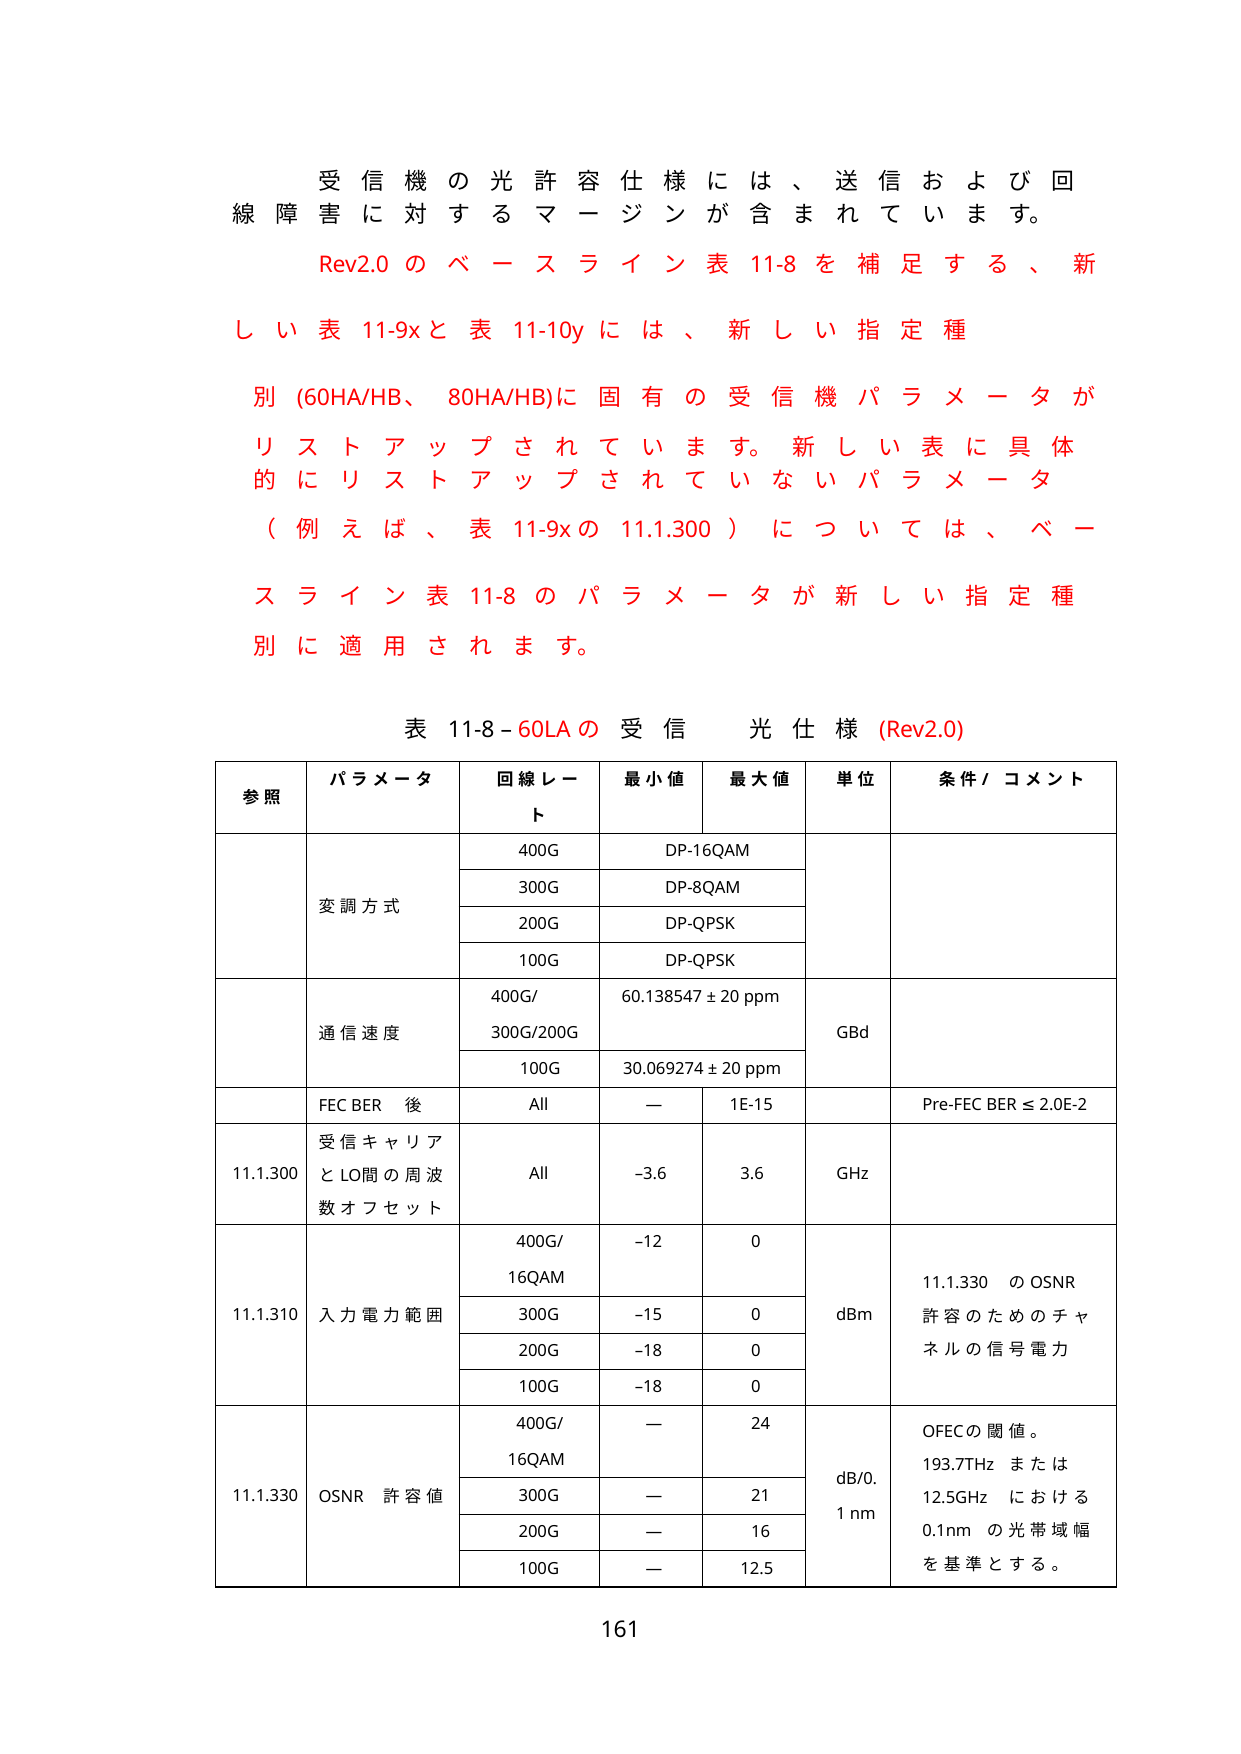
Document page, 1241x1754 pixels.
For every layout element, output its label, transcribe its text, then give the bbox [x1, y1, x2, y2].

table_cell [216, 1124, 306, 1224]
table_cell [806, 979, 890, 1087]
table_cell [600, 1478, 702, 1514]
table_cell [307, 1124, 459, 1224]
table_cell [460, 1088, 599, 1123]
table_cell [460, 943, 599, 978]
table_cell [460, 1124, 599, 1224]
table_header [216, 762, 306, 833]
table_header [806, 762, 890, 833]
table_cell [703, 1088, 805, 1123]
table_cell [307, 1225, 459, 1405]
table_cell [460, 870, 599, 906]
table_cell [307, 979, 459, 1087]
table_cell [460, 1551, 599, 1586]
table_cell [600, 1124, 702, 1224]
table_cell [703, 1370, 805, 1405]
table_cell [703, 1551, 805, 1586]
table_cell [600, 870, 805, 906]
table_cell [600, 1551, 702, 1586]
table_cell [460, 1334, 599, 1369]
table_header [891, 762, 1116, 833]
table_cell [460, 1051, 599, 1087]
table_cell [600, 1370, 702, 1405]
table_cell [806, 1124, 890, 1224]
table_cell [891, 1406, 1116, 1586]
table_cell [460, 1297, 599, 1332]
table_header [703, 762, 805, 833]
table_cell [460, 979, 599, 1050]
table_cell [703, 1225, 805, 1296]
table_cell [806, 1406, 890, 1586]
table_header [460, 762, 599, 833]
text 別(60HA/HB、80HA/HB)に固有の受信機パラメータがリストアップされています。新しい表に具体的にリストアップされていないパラメータ（例えば、表11-9xの11.1.300）については、ベースライン表11-8のパラメータが新しい指定種別に適用されます。 [232, 362, 1116, 661]
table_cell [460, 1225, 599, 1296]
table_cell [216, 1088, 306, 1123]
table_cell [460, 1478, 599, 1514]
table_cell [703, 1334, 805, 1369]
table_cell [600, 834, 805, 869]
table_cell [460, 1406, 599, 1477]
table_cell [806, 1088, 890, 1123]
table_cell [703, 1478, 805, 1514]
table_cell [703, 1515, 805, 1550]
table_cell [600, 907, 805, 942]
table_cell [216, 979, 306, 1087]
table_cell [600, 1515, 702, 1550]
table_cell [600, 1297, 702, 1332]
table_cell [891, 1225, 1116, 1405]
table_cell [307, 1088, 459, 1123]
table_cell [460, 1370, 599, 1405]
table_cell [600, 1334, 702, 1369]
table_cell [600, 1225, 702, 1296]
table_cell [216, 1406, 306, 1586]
text 受信機の光許容仕様には、送信および回線障害に対するマージンが含まれています。 [167, 162, 1116, 229]
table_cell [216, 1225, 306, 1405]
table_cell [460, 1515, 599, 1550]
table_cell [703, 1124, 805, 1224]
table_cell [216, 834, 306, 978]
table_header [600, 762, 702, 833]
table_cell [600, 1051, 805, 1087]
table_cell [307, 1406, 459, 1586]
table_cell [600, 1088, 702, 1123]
text 表11-8 – 60LAの受信 光仕様(Rev2.0) [232, 694, 1116, 761]
text Rev2.0のベースライン表11-8を補足する、新しい表11-9xと表11-10yには、新しい指定種 [167, 229, 1116, 362]
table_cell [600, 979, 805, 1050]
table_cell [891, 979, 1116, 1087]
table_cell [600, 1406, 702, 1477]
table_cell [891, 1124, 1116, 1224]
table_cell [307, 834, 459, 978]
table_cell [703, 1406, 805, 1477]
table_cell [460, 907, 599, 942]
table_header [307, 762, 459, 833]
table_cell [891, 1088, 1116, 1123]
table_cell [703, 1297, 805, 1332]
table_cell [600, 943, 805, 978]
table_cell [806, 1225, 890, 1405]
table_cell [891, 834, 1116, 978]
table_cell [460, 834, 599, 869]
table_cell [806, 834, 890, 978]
